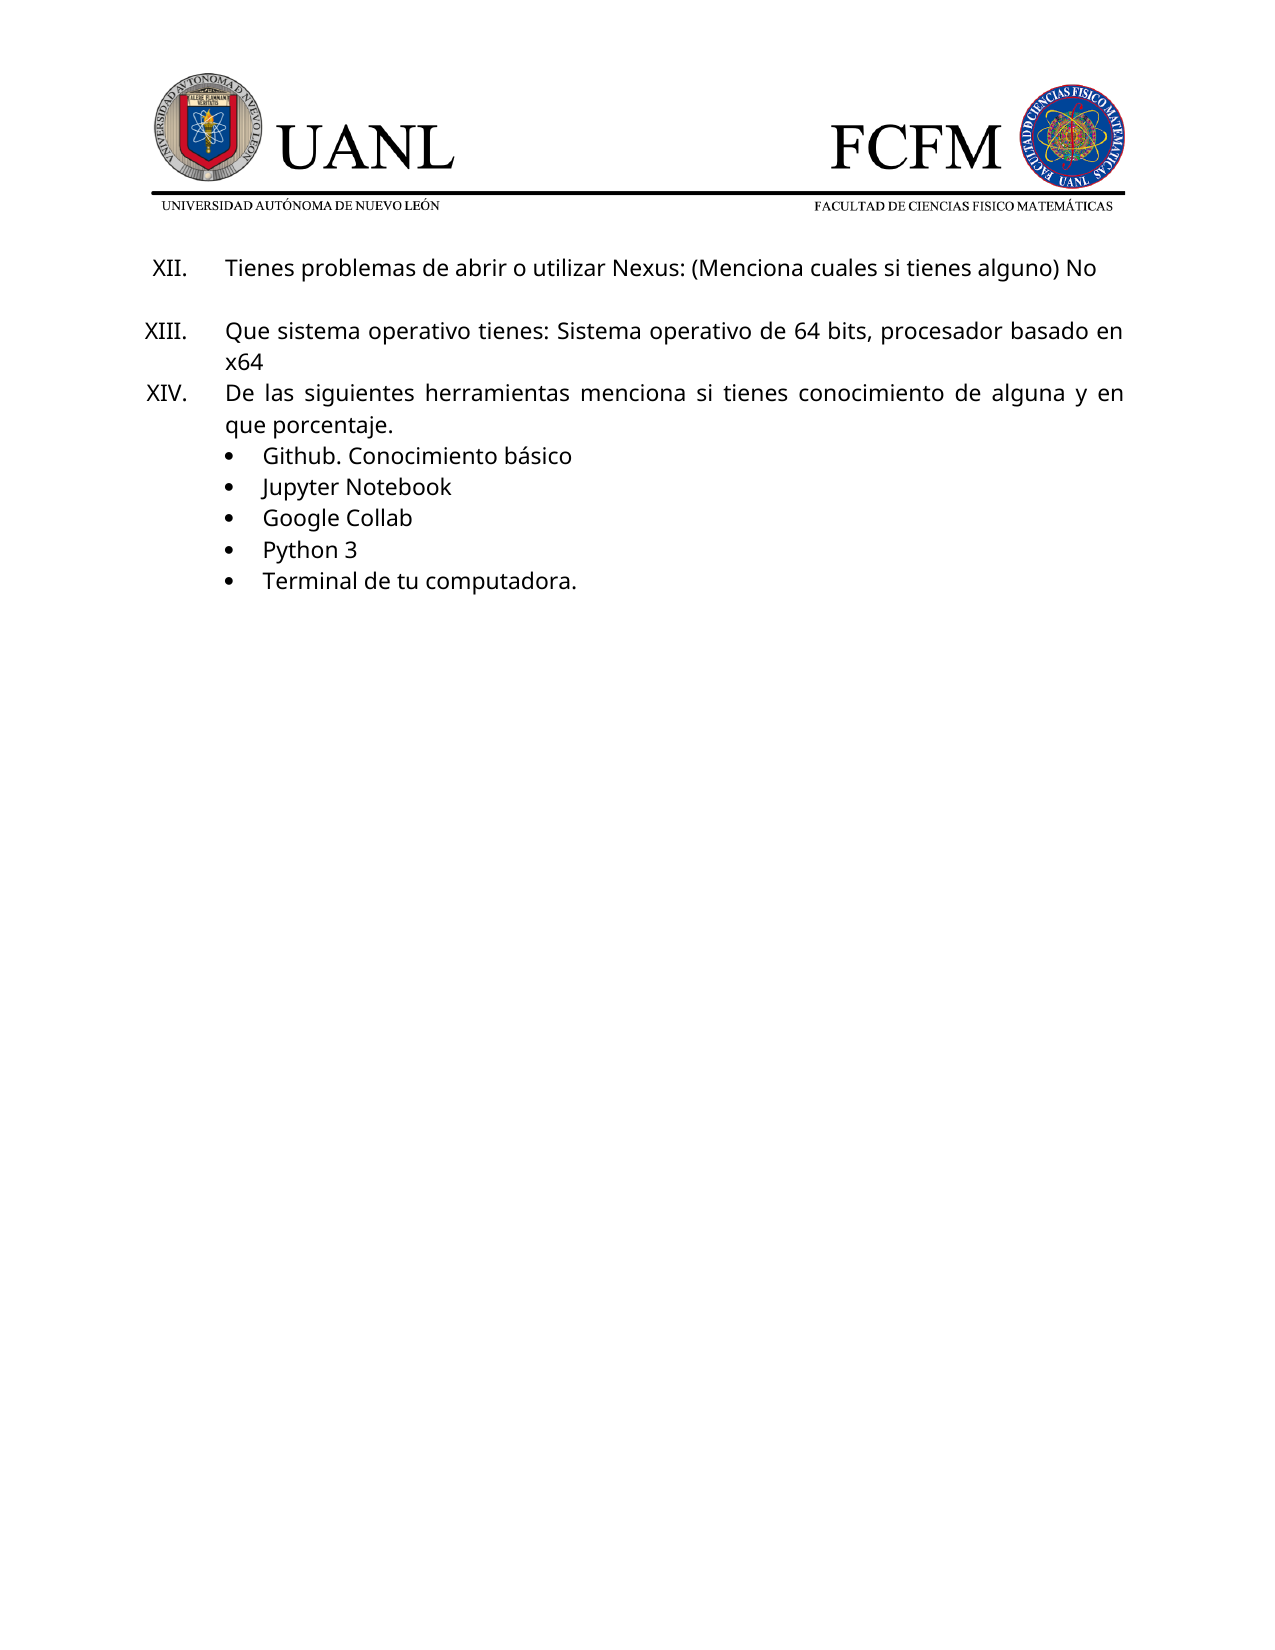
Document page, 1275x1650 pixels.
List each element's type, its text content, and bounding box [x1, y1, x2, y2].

list Que sistema operativo tienes: Sistema operativo de 64 bits, procesador basado en x64 [187, 315, 1125, 377]
list Jupyter Notebook [225, 471, 1125, 502]
list De las siguientes herramientas menciona si tienes conocimiento de alguna y en que porcentaje. [187, 377, 1125, 440]
list Google Collab [225, 502, 1125, 533]
picture [150, 73, 1125, 221]
list Python 3 [225, 533, 1125, 565]
list Terminal de tu computadora. [225, 565, 1125, 596]
list Tienes problemas de abrir o utilizar Nexus: (Menciona cuales si tienes alguno) No [187, 252, 1125, 283]
list Github. Conocimiento básico [225, 440, 1125, 471]
